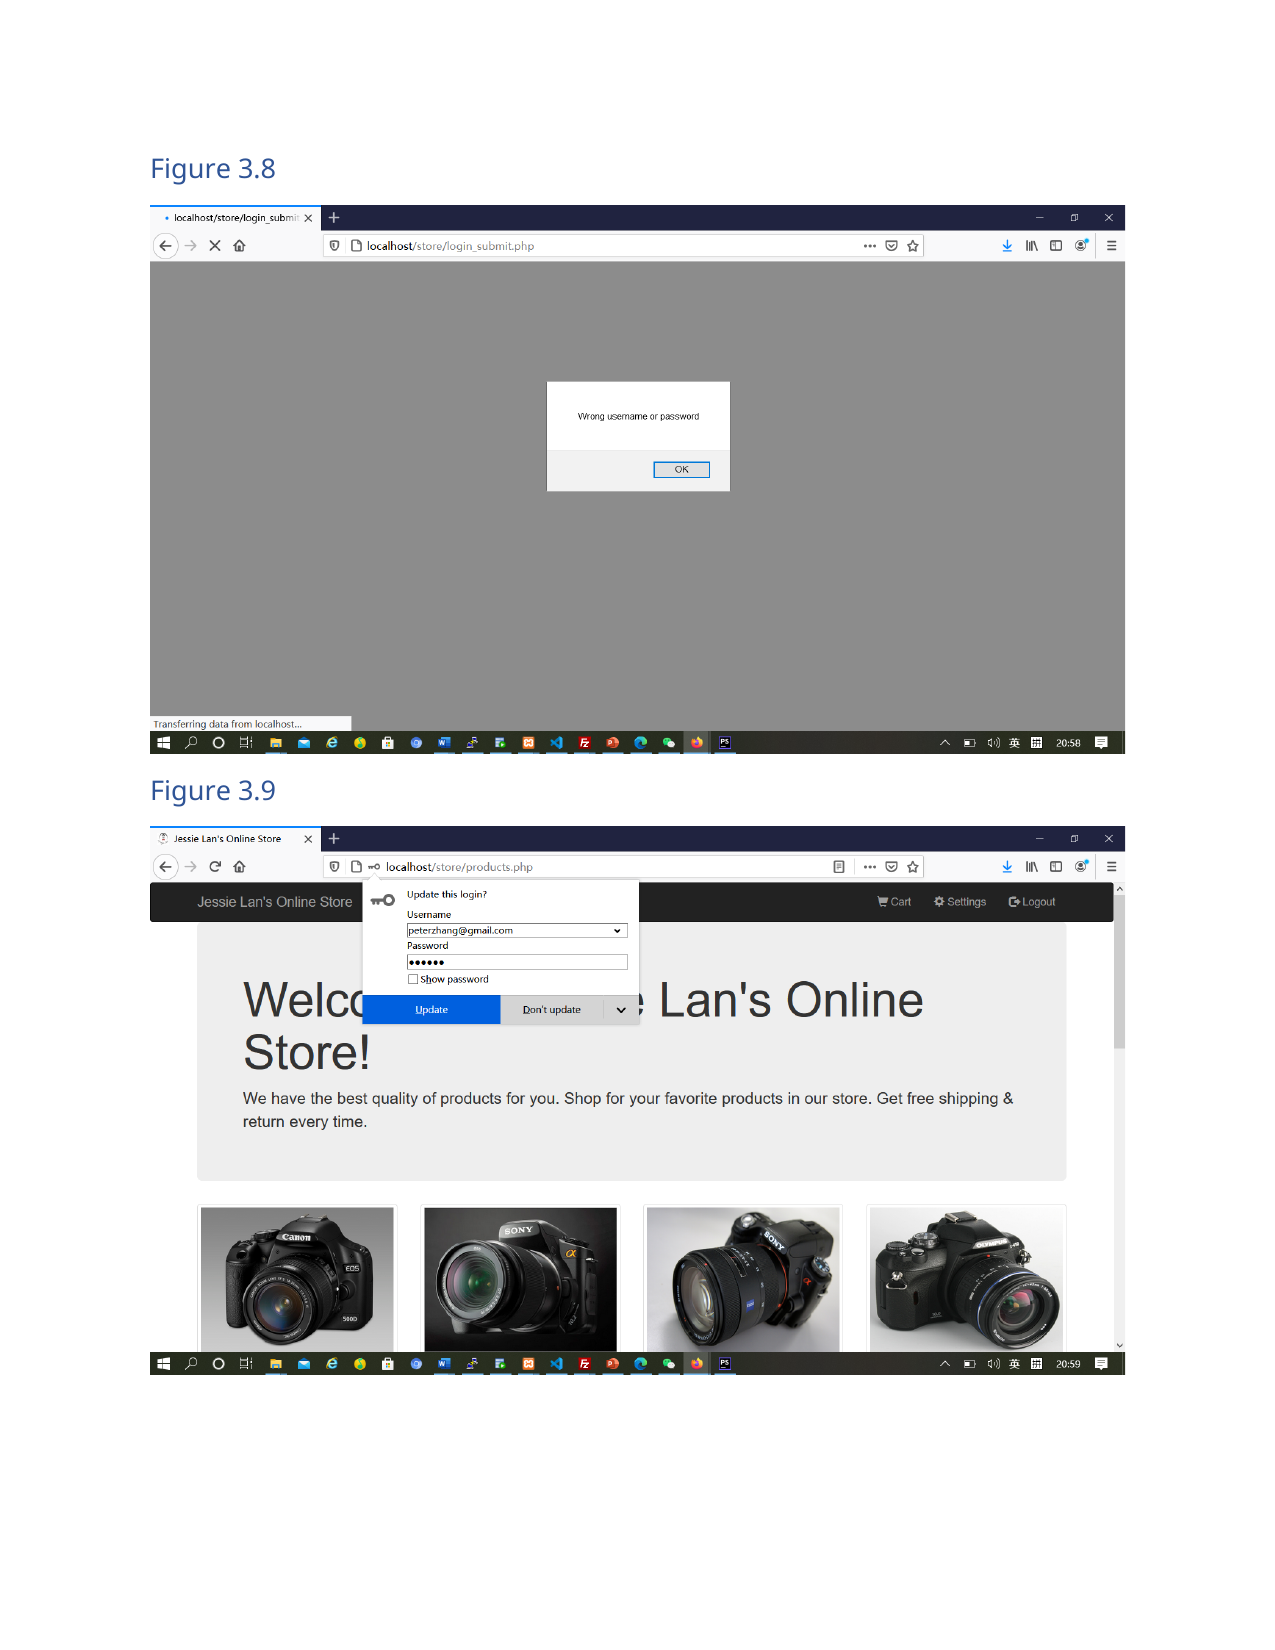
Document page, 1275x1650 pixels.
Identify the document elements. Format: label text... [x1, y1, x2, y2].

picture [150, 826, 1125, 1375]
subtitle Figure 3.9 [150, 771, 1125, 808]
subtitle Figure 3.8 [150, 150, 1125, 187]
picture [150, 205, 1125, 754]
